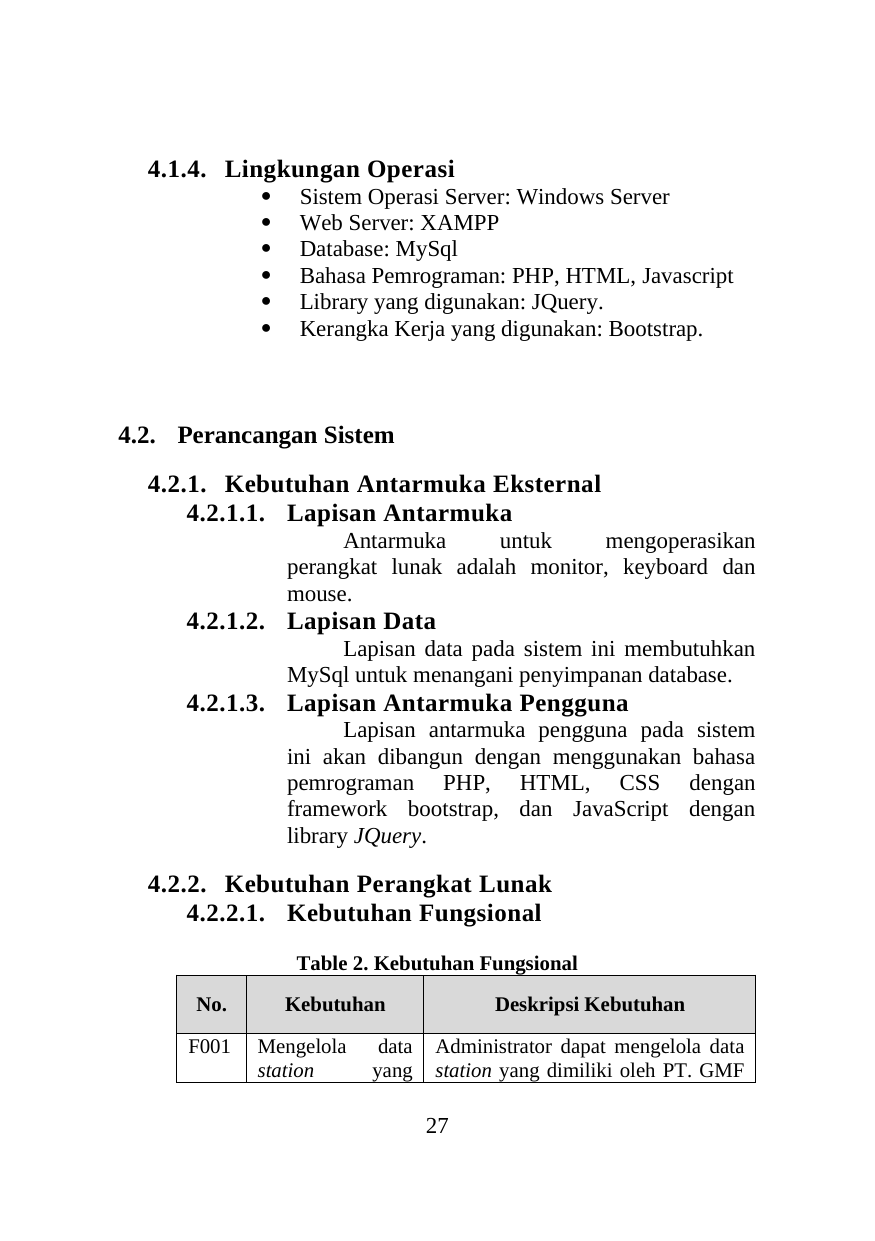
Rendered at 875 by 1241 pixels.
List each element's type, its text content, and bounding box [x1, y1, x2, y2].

table_header Deskripsi Kebutuhan [424, 976, 755, 1033]
list Lapisan Antarmuka Pengguna [186, 688, 756, 716]
list Kerangka Kerja yang digunakan: Bootstrap. [262, 314, 756, 341]
list Web Server: XAMPP [262, 209, 756, 236]
list Lapisan Antarmuka [186, 498, 756, 527]
table_cell F001 [177, 1034, 246, 1082]
list Perancangan Sistem [118, 420, 756, 449]
list Lapisan Data [186, 606, 756, 635]
text Antarmuka untuk mengoperasikan perangkat lunak adalah monitor, keyboard dan mouse. [287, 527, 756, 606]
list Lingkungan Operasi [148, 154, 756, 183]
list Kebutuhan Fungsional [186, 898, 756, 926]
list Sistem Operasi Server: Windows Server [262, 183, 756, 209]
text Lapisan data pada sistem ini membutuhkan MySql untuk menangani penyimpanan database. [287, 635, 756, 688]
table_header No. [177, 976, 246, 1033]
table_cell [424, 1034, 755, 1082]
list Kebutuhan Antarmuka Eksternal [148, 469, 756, 498]
table_header Kebutuhan [247, 976, 423, 1033]
text Table 2. Kebutuhan Fungsional [118, 951, 756, 974]
text Lapisan antarmuka pengguna pada sistem ini akan dibangun dengan menggunakan bahasa pemrograman PHP, HTML, CSS dengan framework bootstrap, dan JavaScript dengan library JQuery. [287, 716, 756, 848]
list Database: MySql [262, 236, 756, 262]
list Library yang digunakan: JQuery. [262, 288, 756, 314]
list Bahasa Pemrograman: PHP, HTML, Javascript [262, 262, 756, 288]
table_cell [247, 1034, 423, 1082]
list Kebutuhan Perangkat Lunak [148, 869, 756, 898]
